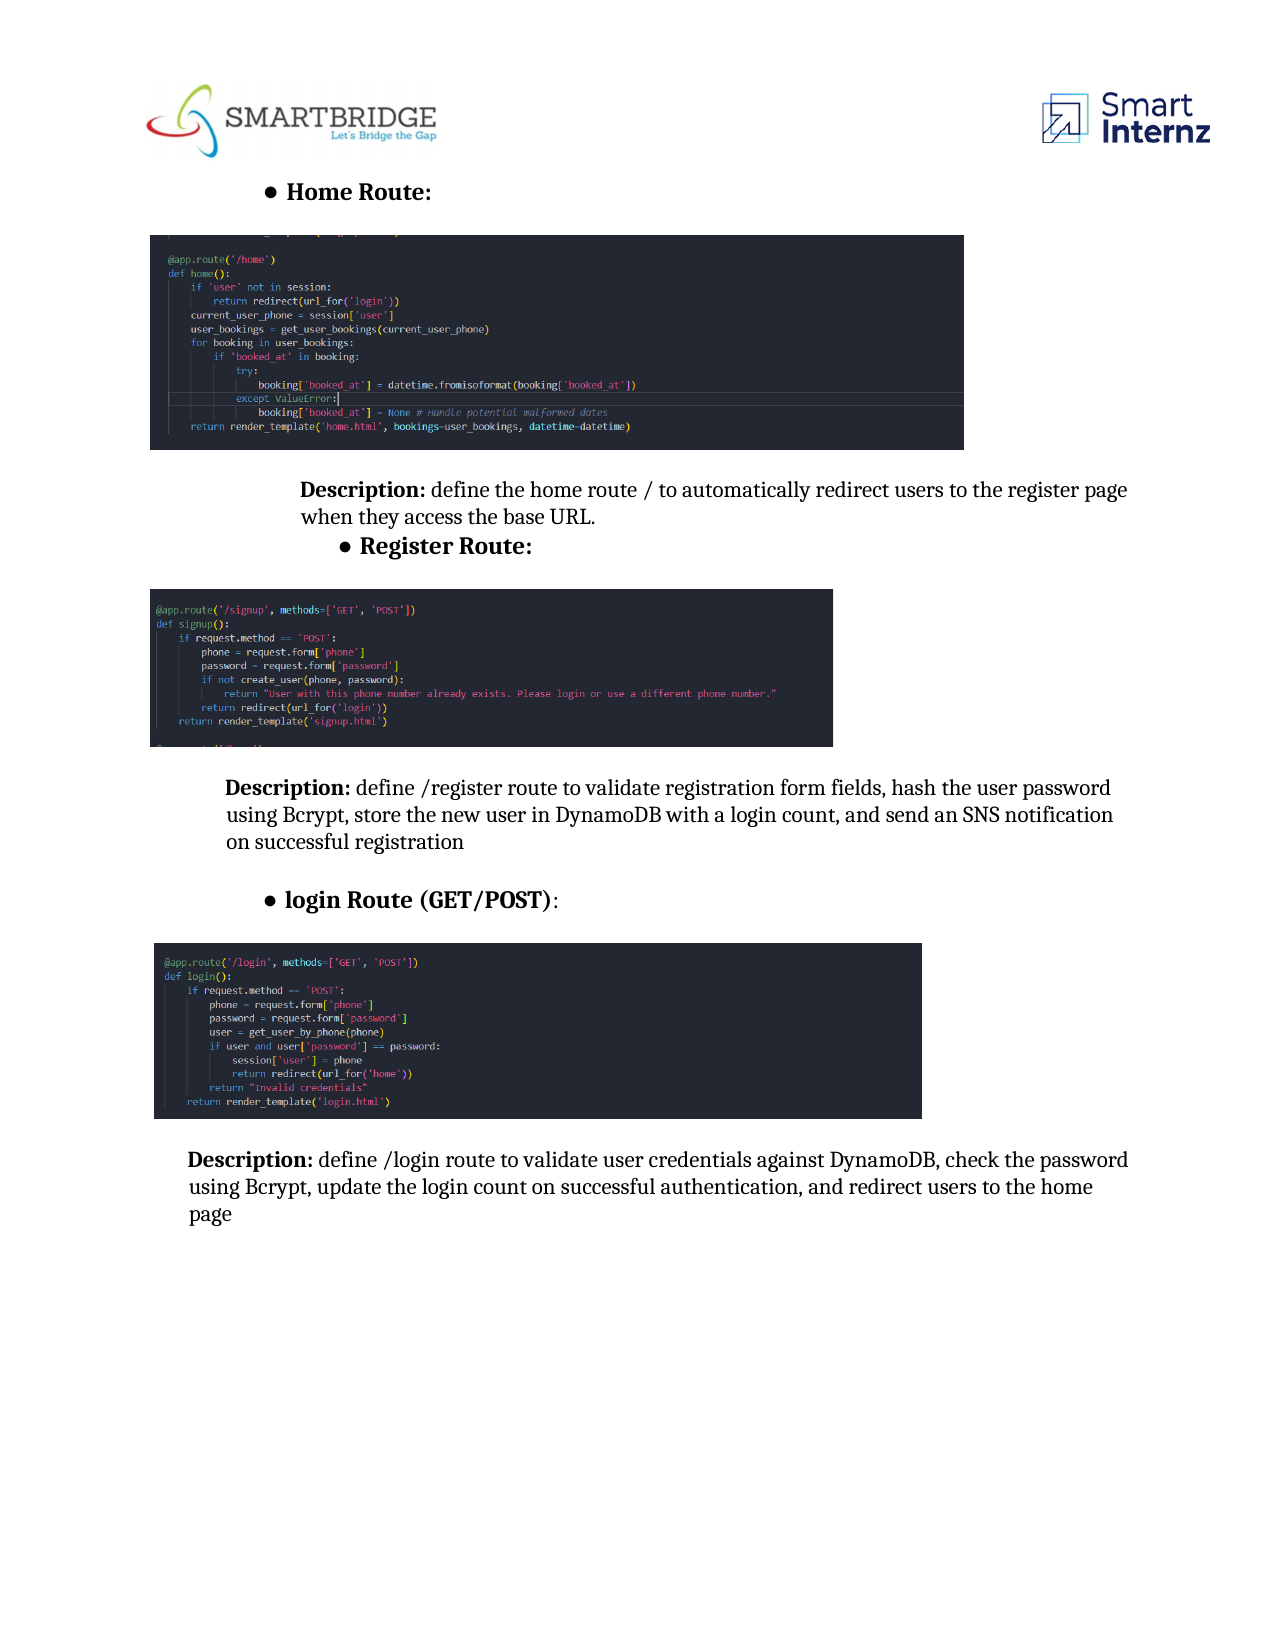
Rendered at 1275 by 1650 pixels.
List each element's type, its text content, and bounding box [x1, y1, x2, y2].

subtitle ● Home Route: [262, 174, 1275, 206]
picture [154, 943, 922, 1119]
picture [1037, 92, 1214, 143]
text Description: define /login route to validate user credentials against DynamoDB, check the password using Bcrypt, update the login count on successful authentication, and redirect users to the home page [187, 1147, 1134, 1227]
picture [150, 589, 834, 747]
picture [150, 235, 964, 450]
picture [143, 78, 441, 163]
text Description: define the home route / to automatically redirect users to the register page when they access the base URL. [300, 477, 1163, 530]
subtitle ● Register Route: [337, 531, 1275, 560]
text Description: define /register route to validate registration form fields, hash the user password using Bcrypt, store the new user in DynamoDB with a login count, and send an SNS notification on successful registration [225, 775, 1131, 855]
subtitle ● login Route (GET/POST): [262, 885, 1275, 914]
